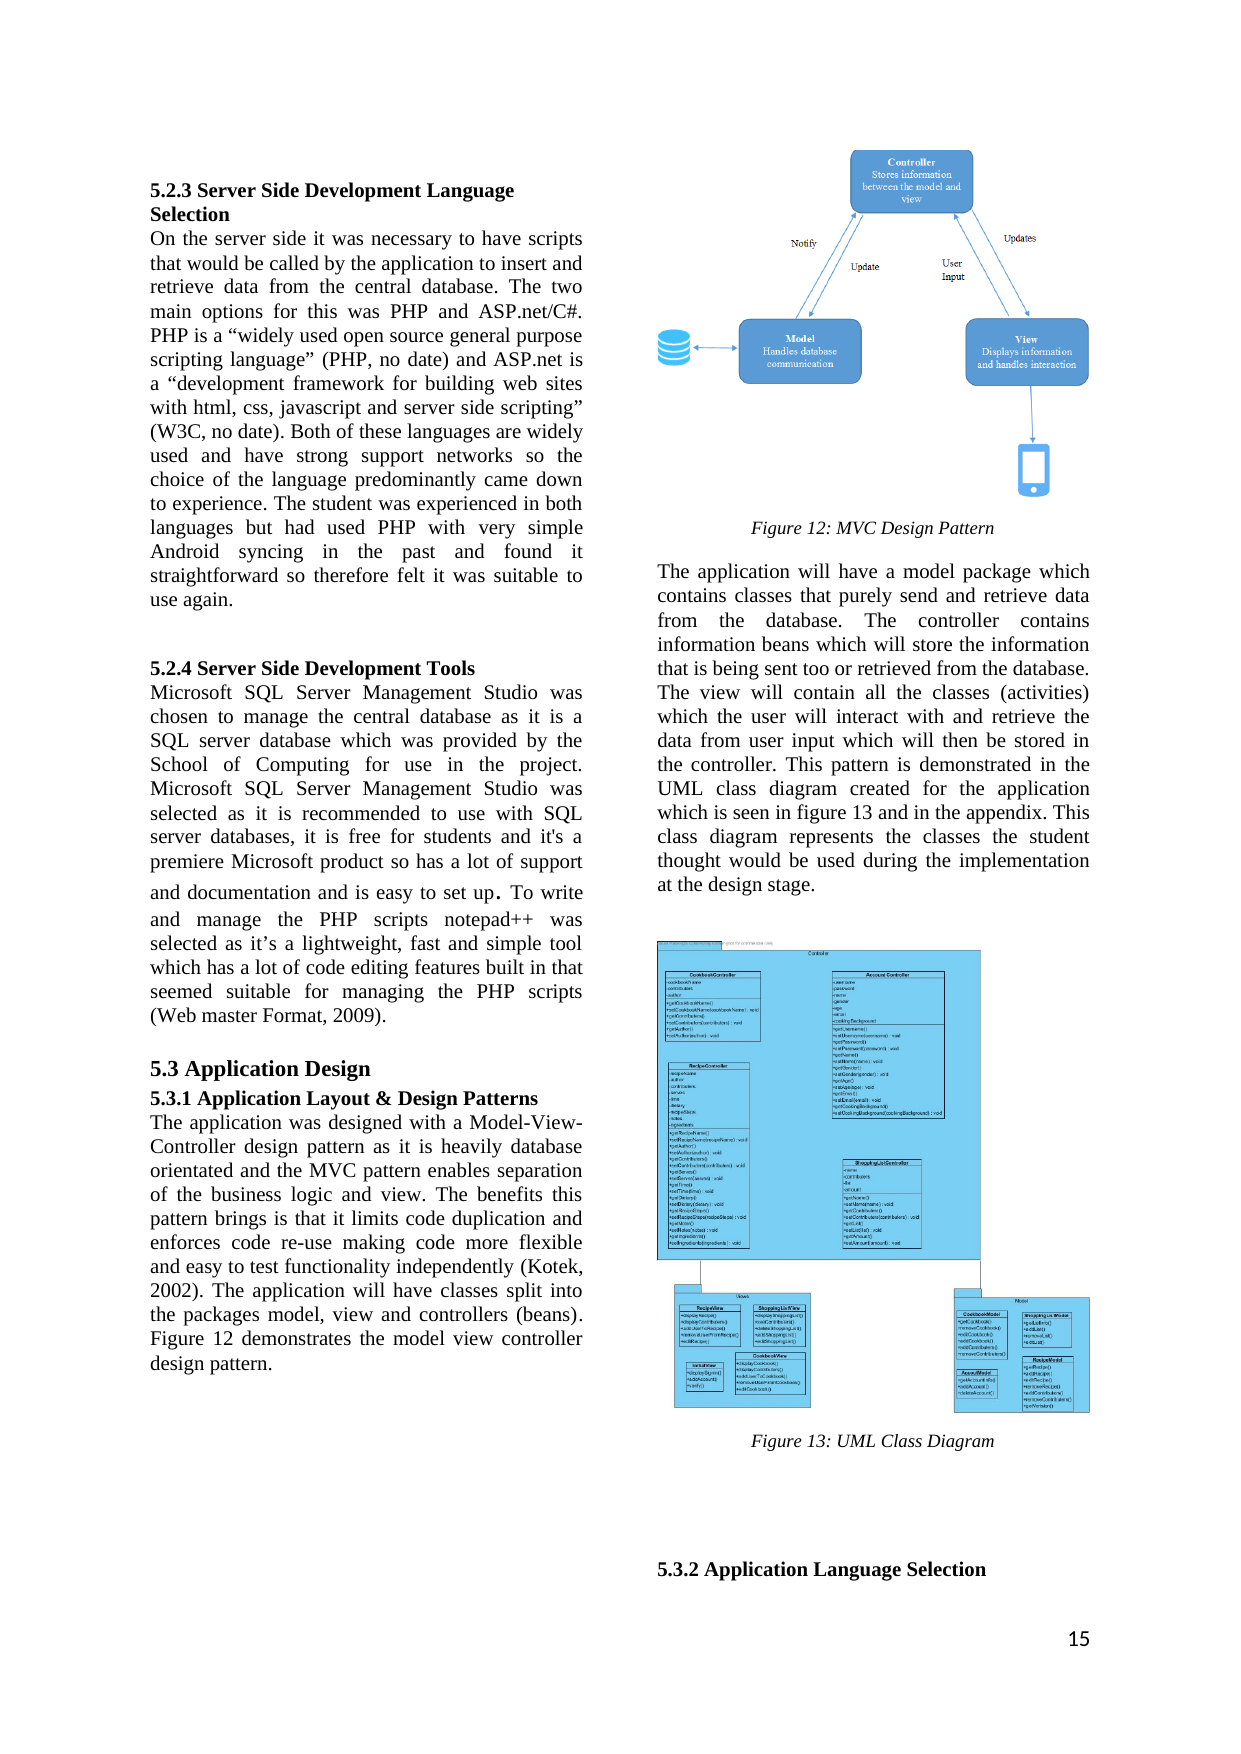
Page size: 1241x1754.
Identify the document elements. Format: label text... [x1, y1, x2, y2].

text Figure 13: UML Class Diagram [657, 1430, 1090, 1451]
subtitle 5.3 Application Design [150, 1055, 583, 1082]
text On the server side it was necessary to have scripts that would be called by the application to insert and retrieve data from the central database. The two main options for this was PHP and ASP.net/C#. PHP is a “widely used open source general purpose scripting language” and ASP.net is a “development framework for building web sites with html, css, javascript and server side scripting” . Both of these languages are widely used and have strong support networks so the choice of the language predominantly came down to experience. The student was experienced in both languages but had used PHP with very simple Android syncing in the past and found it straightforward so therefore felt it was suitable to use again. [150, 226, 583, 611]
subtitle 5.3.1 Application Layout & Design Patterns [150, 1086, 583, 1110]
subtitle 5.2.3 Server Side Development Language Selection [150, 178, 583, 226]
text The application was designed with a Model-View-Controller design pattern as it is heavily database orientated and the MVC pattern enables separation of the business logic and view. The benefits this pattern brings is that it limits code duplication and enforces code re-use making code more flexible and easy to test functionality independently . The application will have classes split into the packages model, view and controllers (beans). Figure 12 demonstrates the model view controller design pattern. [150, 1110, 583, 1374]
text The application will have a model package which contains classes that purely send and retrieve data from the database. The controller contains information beans which will store the information that is being sent too or retrieved from the database. The view will contain all the classes (activities) which the user will interact with and retrieve the data from user input which will then be stored in the controller. This pattern is demonstrated in the UML class diagram created for the application which is seen in figure 13 and in the appendix. This class diagram represents the classes the student thought would be used during the implementation at the design stage. [657, 559, 1090, 896]
picture [657, 941, 1091, 1414]
picture [657, 150, 1091, 501]
subtitle 5.3.2 Application Language Selection [657, 1557, 1090, 1581]
subtitle 5.2.4 Server Side Development Tools [150, 656, 583, 680]
text Microsoft SQL Server Management Studio was chosen to manage the central database as it is a SQL server database which was provided by the School of Computing for use in the project. Microsoft SQL Server Management Studio was selected as it is recommended to use with SQL server databases, it is free for students and it's a premiere Microsoft product so has a lot of support and documentation and is easy to set up. To write and manage the PHP scripts notepad++ was selected as it’s a lightweight, fast and simple tool which has a lot of code editing features built in that seemed suitable for managing the PHP scripts . [150, 873, 583, 1027]
text Figure 12: MVC Design Pattern [657, 517, 1090, 538]
